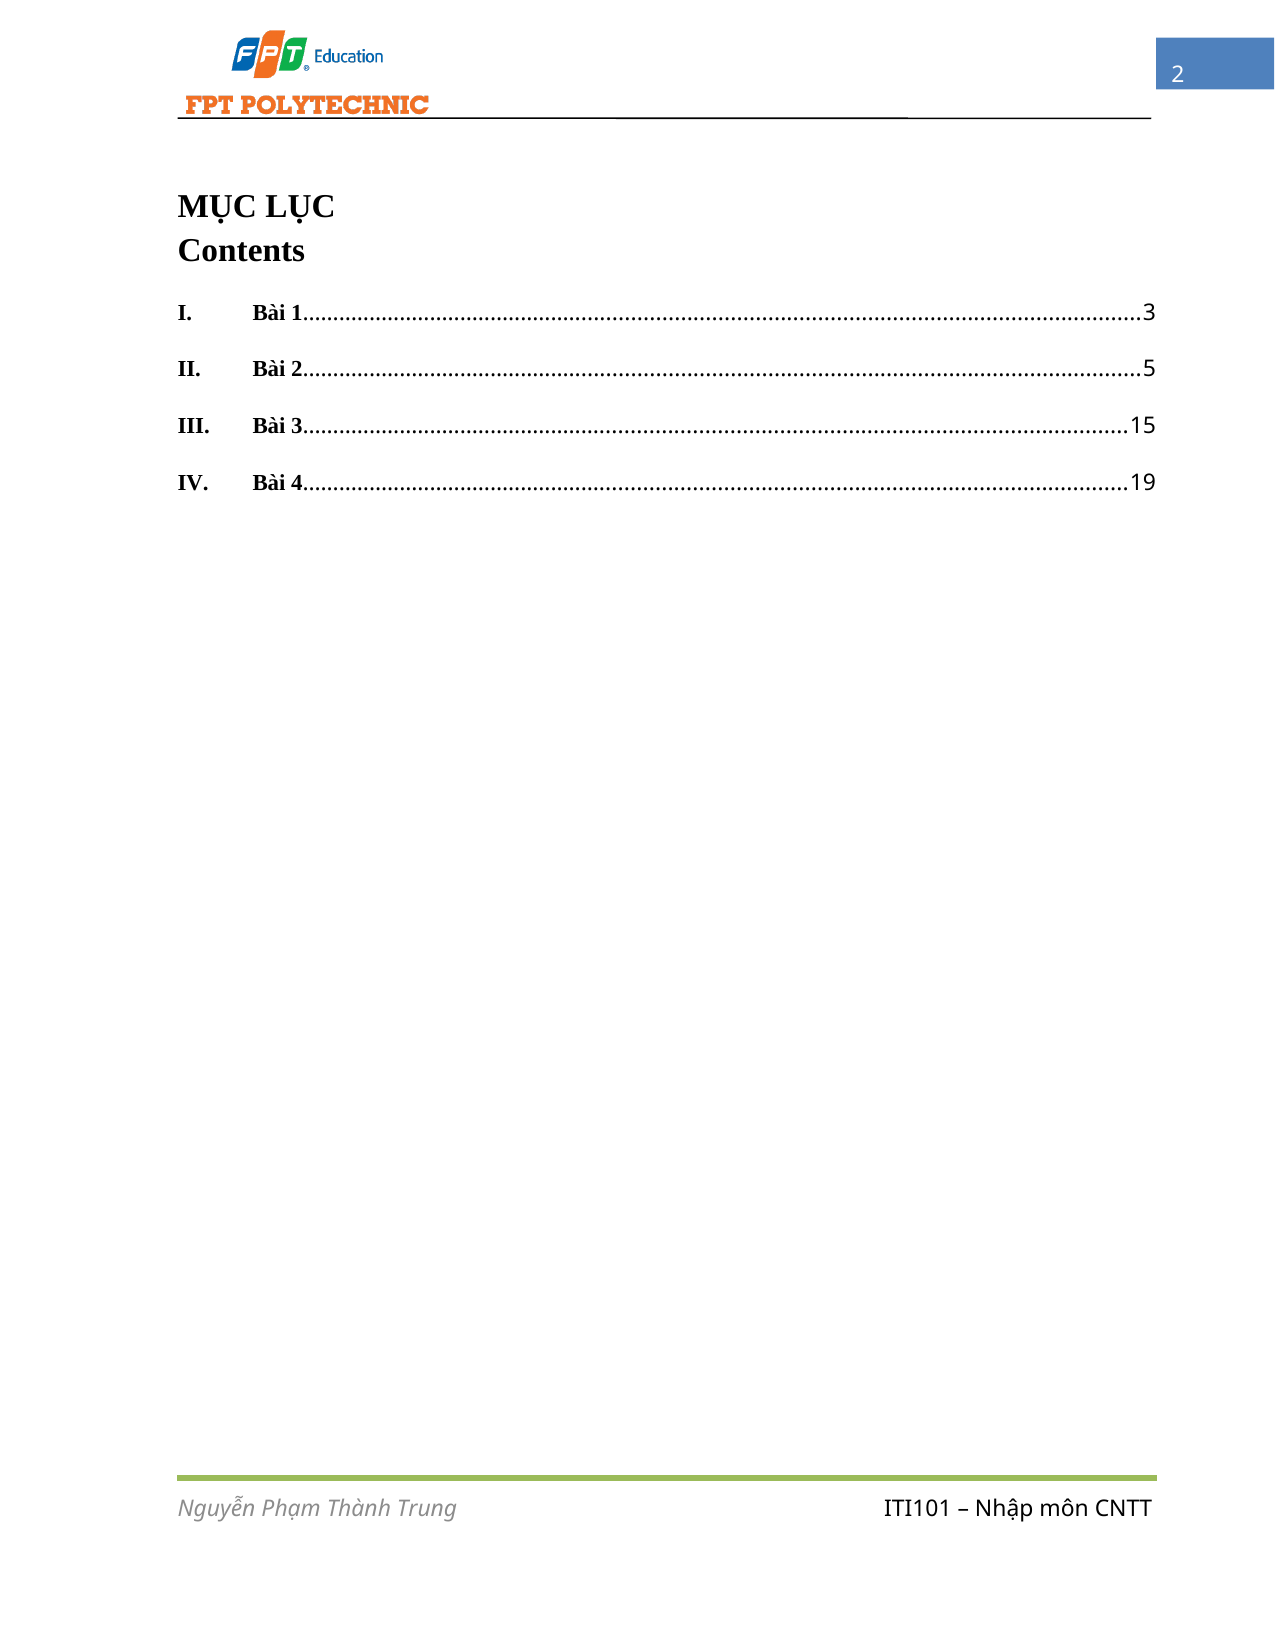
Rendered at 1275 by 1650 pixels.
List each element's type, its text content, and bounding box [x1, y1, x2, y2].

picture [177, 22, 437, 122]
subtitle MỤC LỤC [177, 186, 1157, 225]
